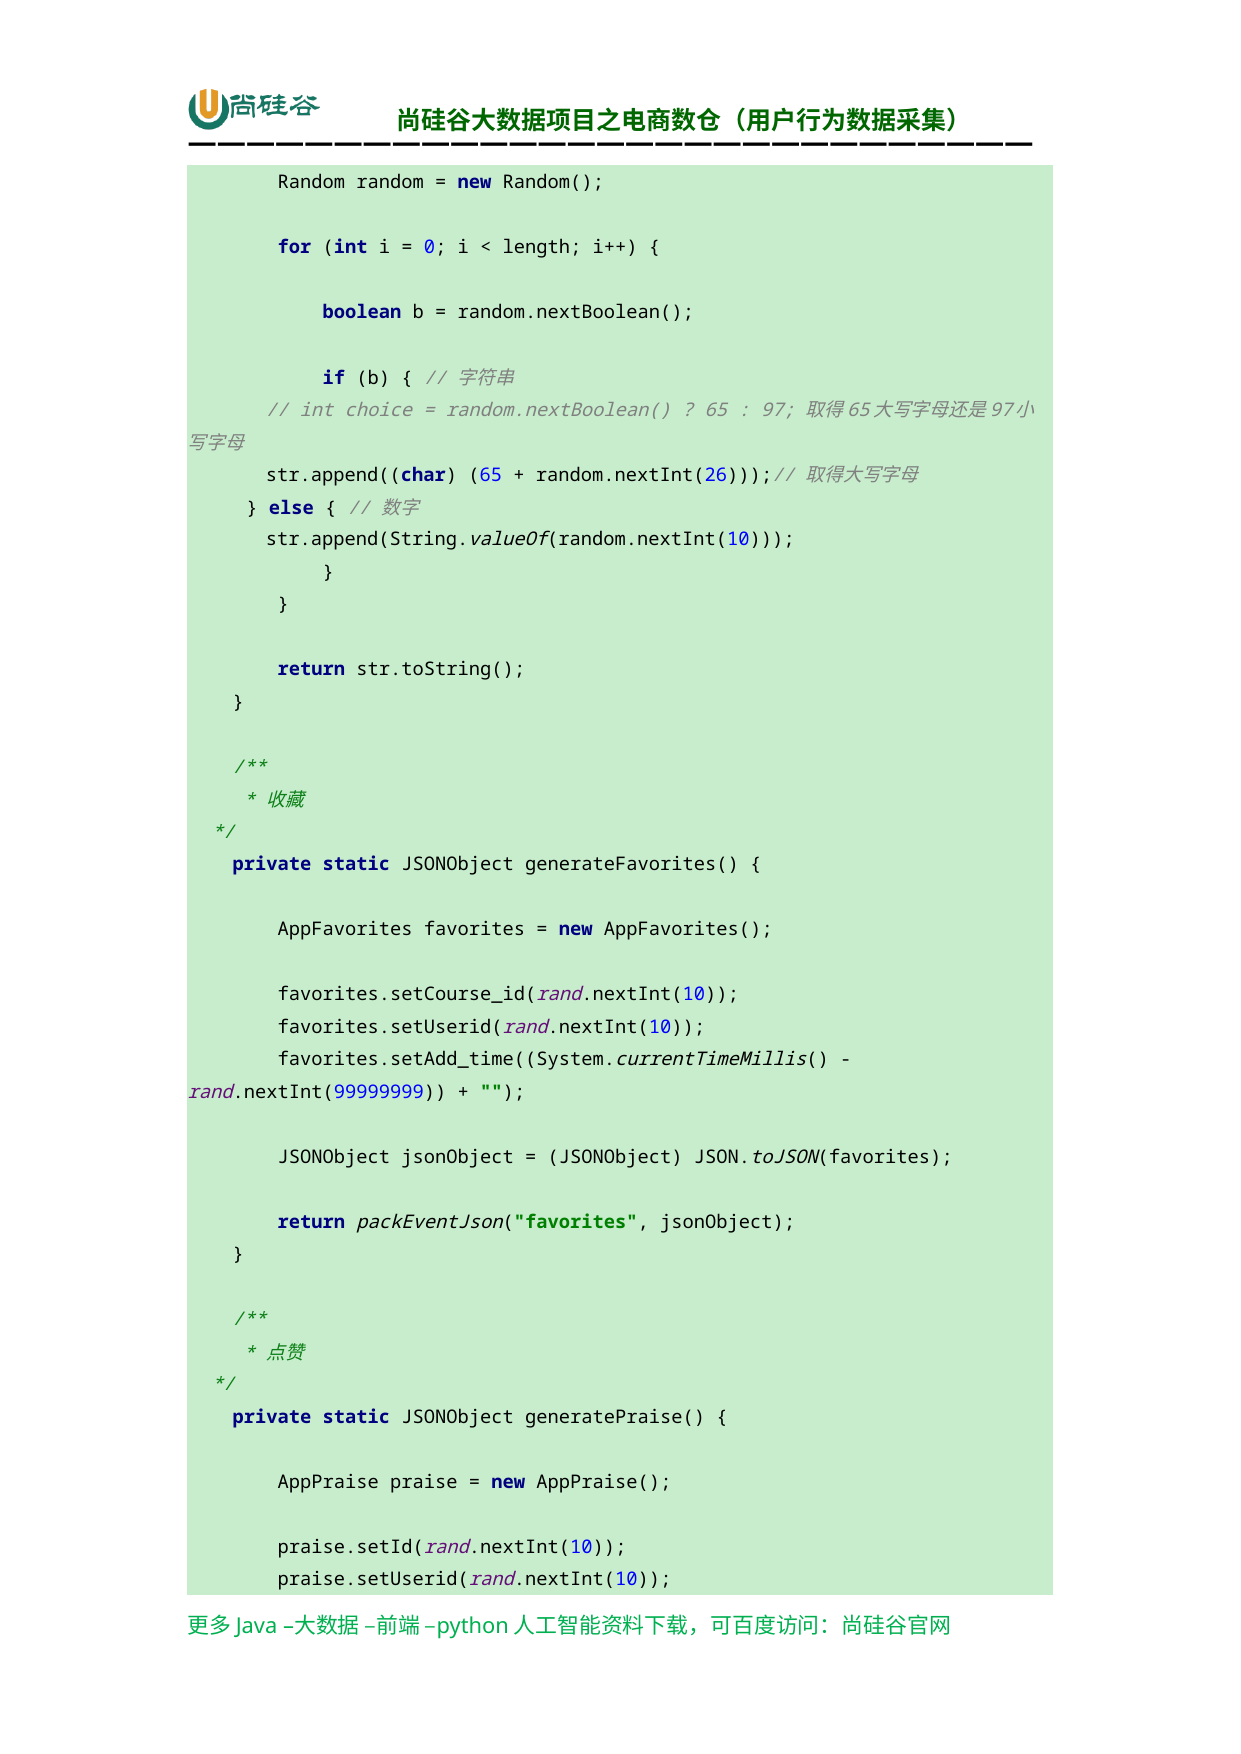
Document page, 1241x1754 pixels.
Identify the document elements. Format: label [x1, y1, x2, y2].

text [187, 165, 1053, 1595]
picture [187, 88, 320, 130]
